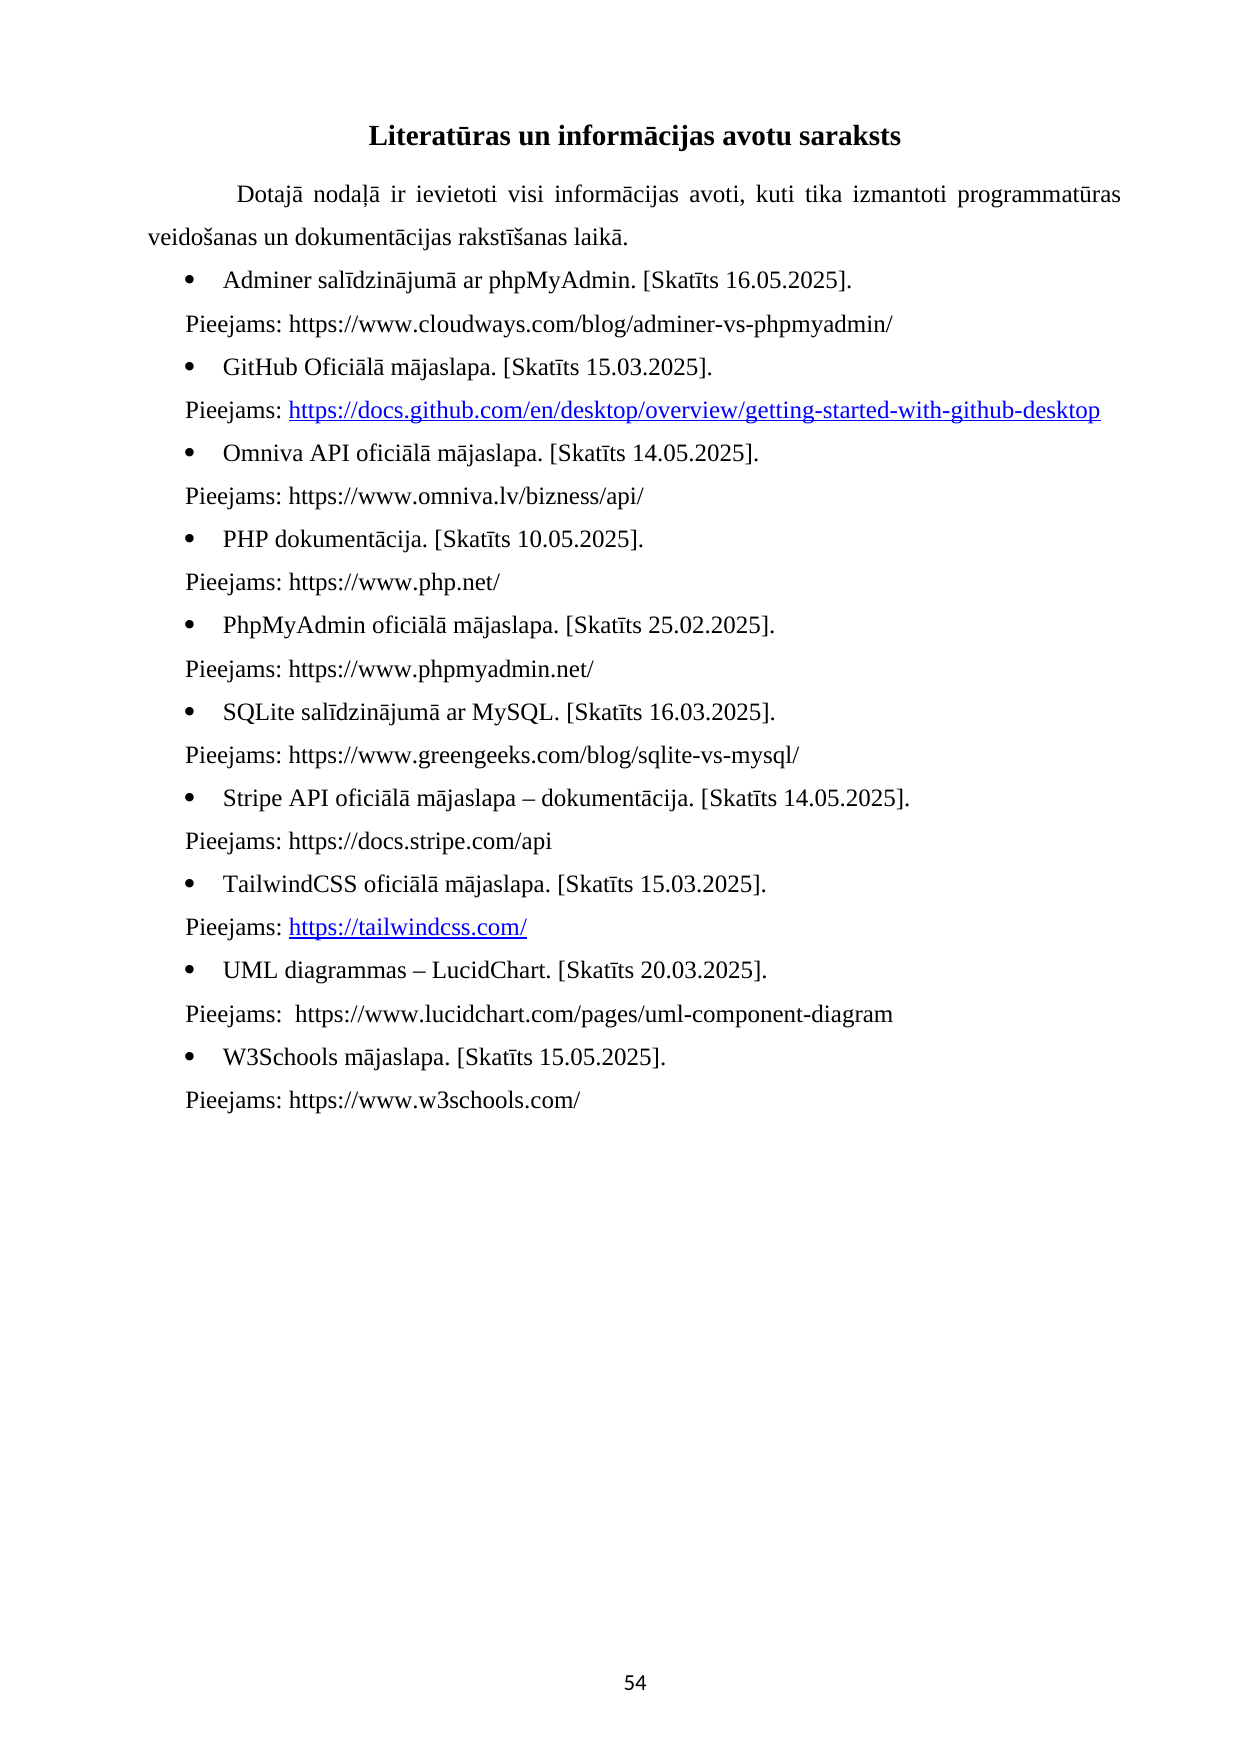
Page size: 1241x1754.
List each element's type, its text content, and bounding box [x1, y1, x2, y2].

text Pieejams: https://tailwindcss.com/ [185, 912, 1122, 941]
list SQLite salīdzinājumā ar MySQL. [Skatīts 16.03.2025]. [185, 697, 1122, 726]
list PhpMyAdmin oficiālā mājaslapa. [Skatīts 25.02.2025]. [185, 611, 1122, 639]
text Pieejams: https://docs.github.com/en/desktop/overview/getting-started-with-github-desktop [148, 395, 1122, 424]
list Stripe API oficiālā mājaslapa – dokumentācija. [Skatīts 14.05.2025]. [185, 783, 1122, 812]
list Omniva API oficiālā mājaslapa. [Skatīts 14.05.2025]. [185, 438, 1122, 467]
list GitHub Oficiālā mājaslapa. [Skatīts 15.03.2025]. [185, 352, 1122, 381]
list PHP dokumentācija. [Skatīts 10.05.2025]. [185, 524, 1122, 553]
text Pieejams: https://www.greengeeks.com/blog/sqlite-vs-mysql/ [148, 740, 1122, 769]
text Pieejams: https://www.omniva.lv/bizness/api/ [148, 481, 1122, 510]
text Dotajā nodaļā ir ievietoti visi informācijas avoti, kuti tika izmantoti programmatūras veidošanas un dokumentācijas rakstīšanas laikā. [148, 179, 1122, 251]
list UML diagrammas – LucidChart. [Skatīts 20.03.2025]. [185, 956, 1122, 984]
list W3Schools mājaslapa. [Skatīts 15.05.2025]. [185, 1042, 1122, 1071]
subtitle Literatūras un informācijas avotu saraksts [148, 118, 1122, 152]
text Pieejams: https://www.w3schools.com/ [185, 1085, 1122, 1114]
text Pieejams: https://www.cloudways.com/blog/adminer-vs-phpmyadmin/ [148, 309, 1122, 337]
list Adminer salīdzinājumā ar phpMyAdmin. [Skatīts 16.05.2025]. [185, 266, 1122, 294]
text Pieejams: https://www.phpmyadmin.net/ [148, 654, 1122, 682]
list TailwindCSS oficiālā mājaslapa. [Skatīts 15.03.2025]. [185, 869, 1122, 898]
text Pieejams: https://www.lucidchart.com/pages/uml-component-diagram [148, 999, 1122, 1027]
text Pieejams: https://docs.stripe.com/api [148, 826, 1122, 855]
text Pieejams: https://www.php.net/ [185, 567, 1122, 596]
